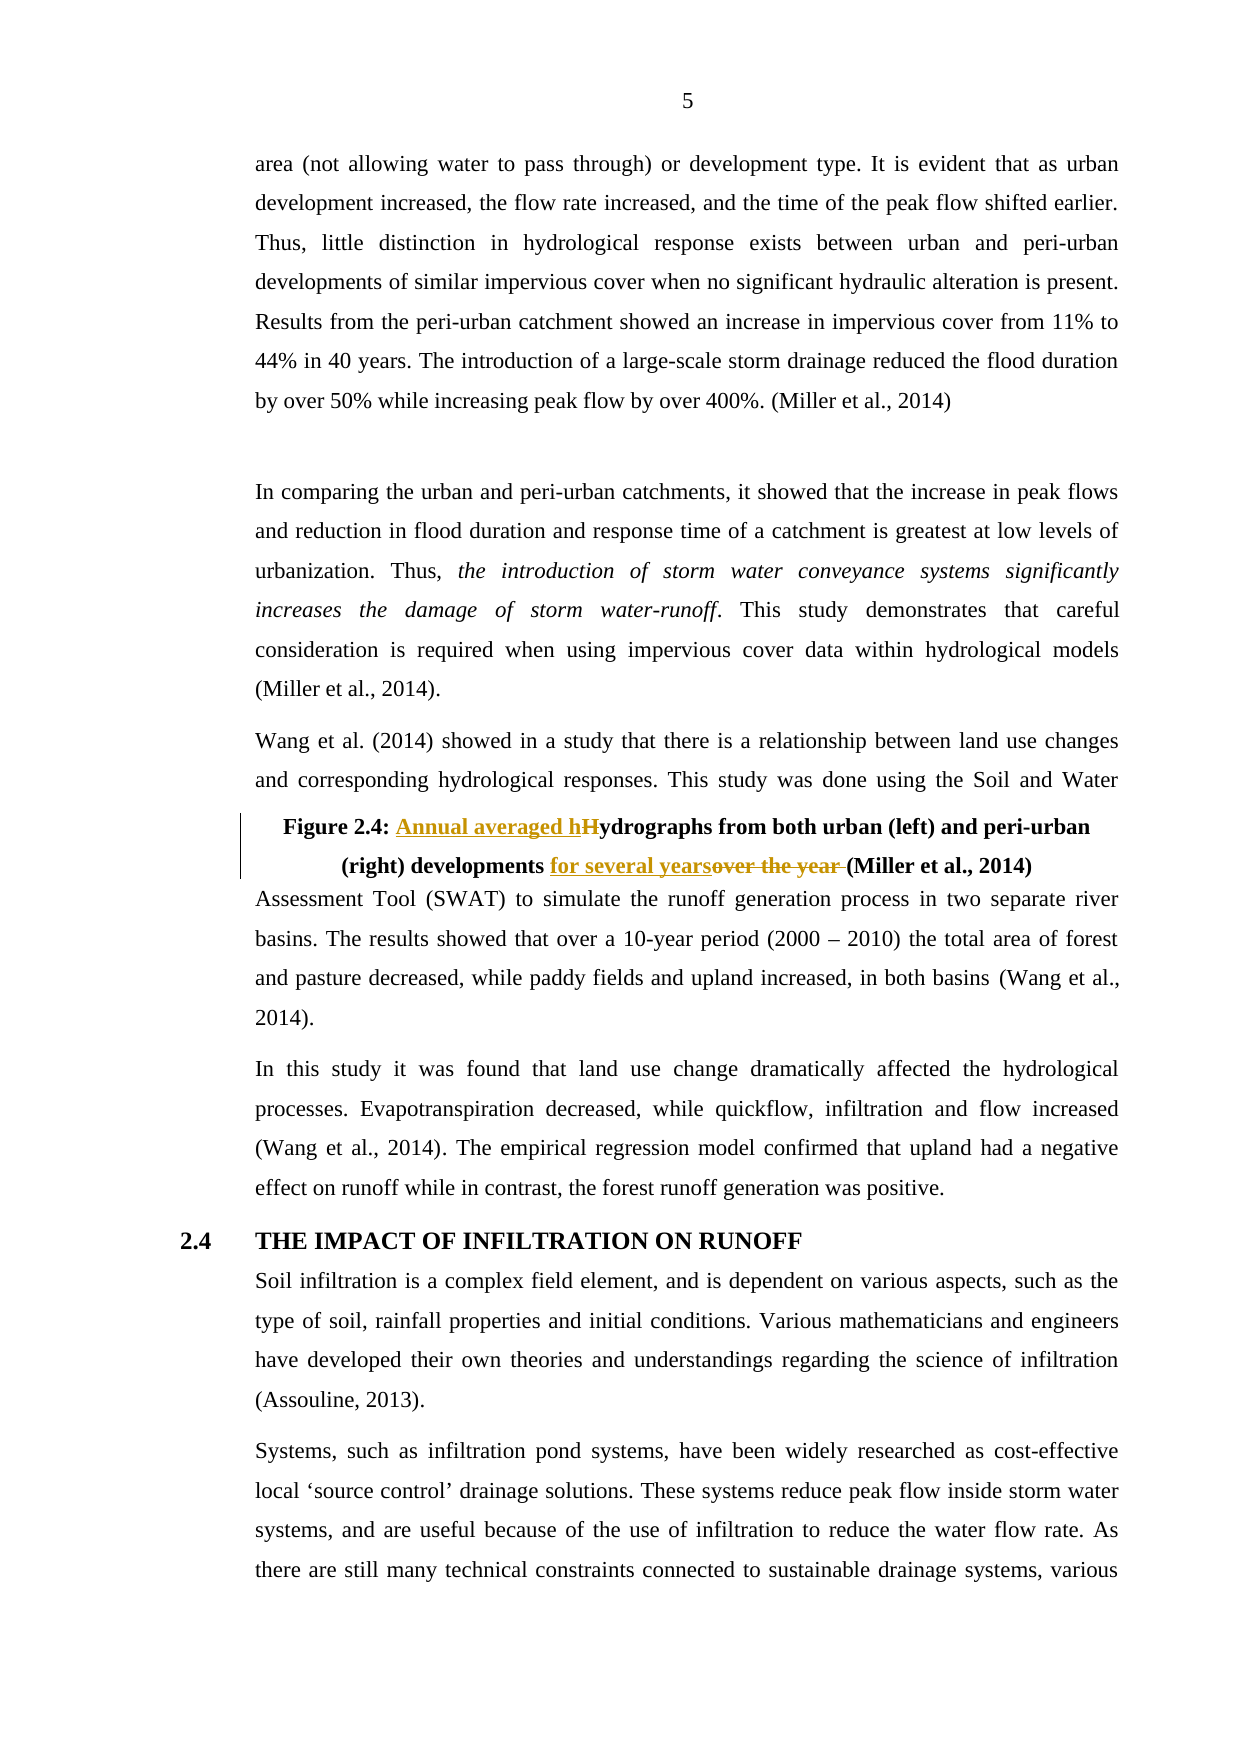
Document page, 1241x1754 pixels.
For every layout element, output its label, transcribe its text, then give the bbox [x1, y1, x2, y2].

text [255, 1438, 1120, 1582]
text Wang et al. (2014) showed in a study that there is a relationship between land use changes and corresponding hydrological responses. This study was done using the Soil and Water Assessment Tool (SWAT) to simulate the runoff generation process in two separate river basins. The results showed that over a 10-year period (2000 – 2010) the total area of forest and pasture decreased, while paddy fields and upland increased, in both basins (Wang et al., 2014). [255, 727, 1120, 1030]
text Soil infiltration is a complex field element, and is dependent on various aspects, such as the type of soil, rainfall properties and initial conditions. Various mathematicians and engineers have developed their own theories and understandings regarding the science of infiltration (Assouline, 2013). [255, 1267, 1120, 1412]
subtitle The impact of infiltration on runoff [180, 1226, 1120, 1255]
text In comparing the urban and peri-urban catchments, it showed that the increase in peak flows and reduction in flood duration and response time of a catchment is greatest at low levels of urbanization. Thus, the introduction of storm water conveyance systems significantly increases the damage of storm water-runoff. This study demonstrates that careful consideration is required when using impervious cover data within hydrological models (Miller et al., 2014). [255, 478, 1120, 701]
text In this study it was found that land use change dramatically affected the hydrological processes. Evapotranspiration decreased, while quickflow, infiltration and flow increased (Wang et al., 2014). The empirical regression model confirmed that upland had a negative effect on runoff while in contrast, the forest runoff generation was positive. [255, 1056, 1120, 1200]
